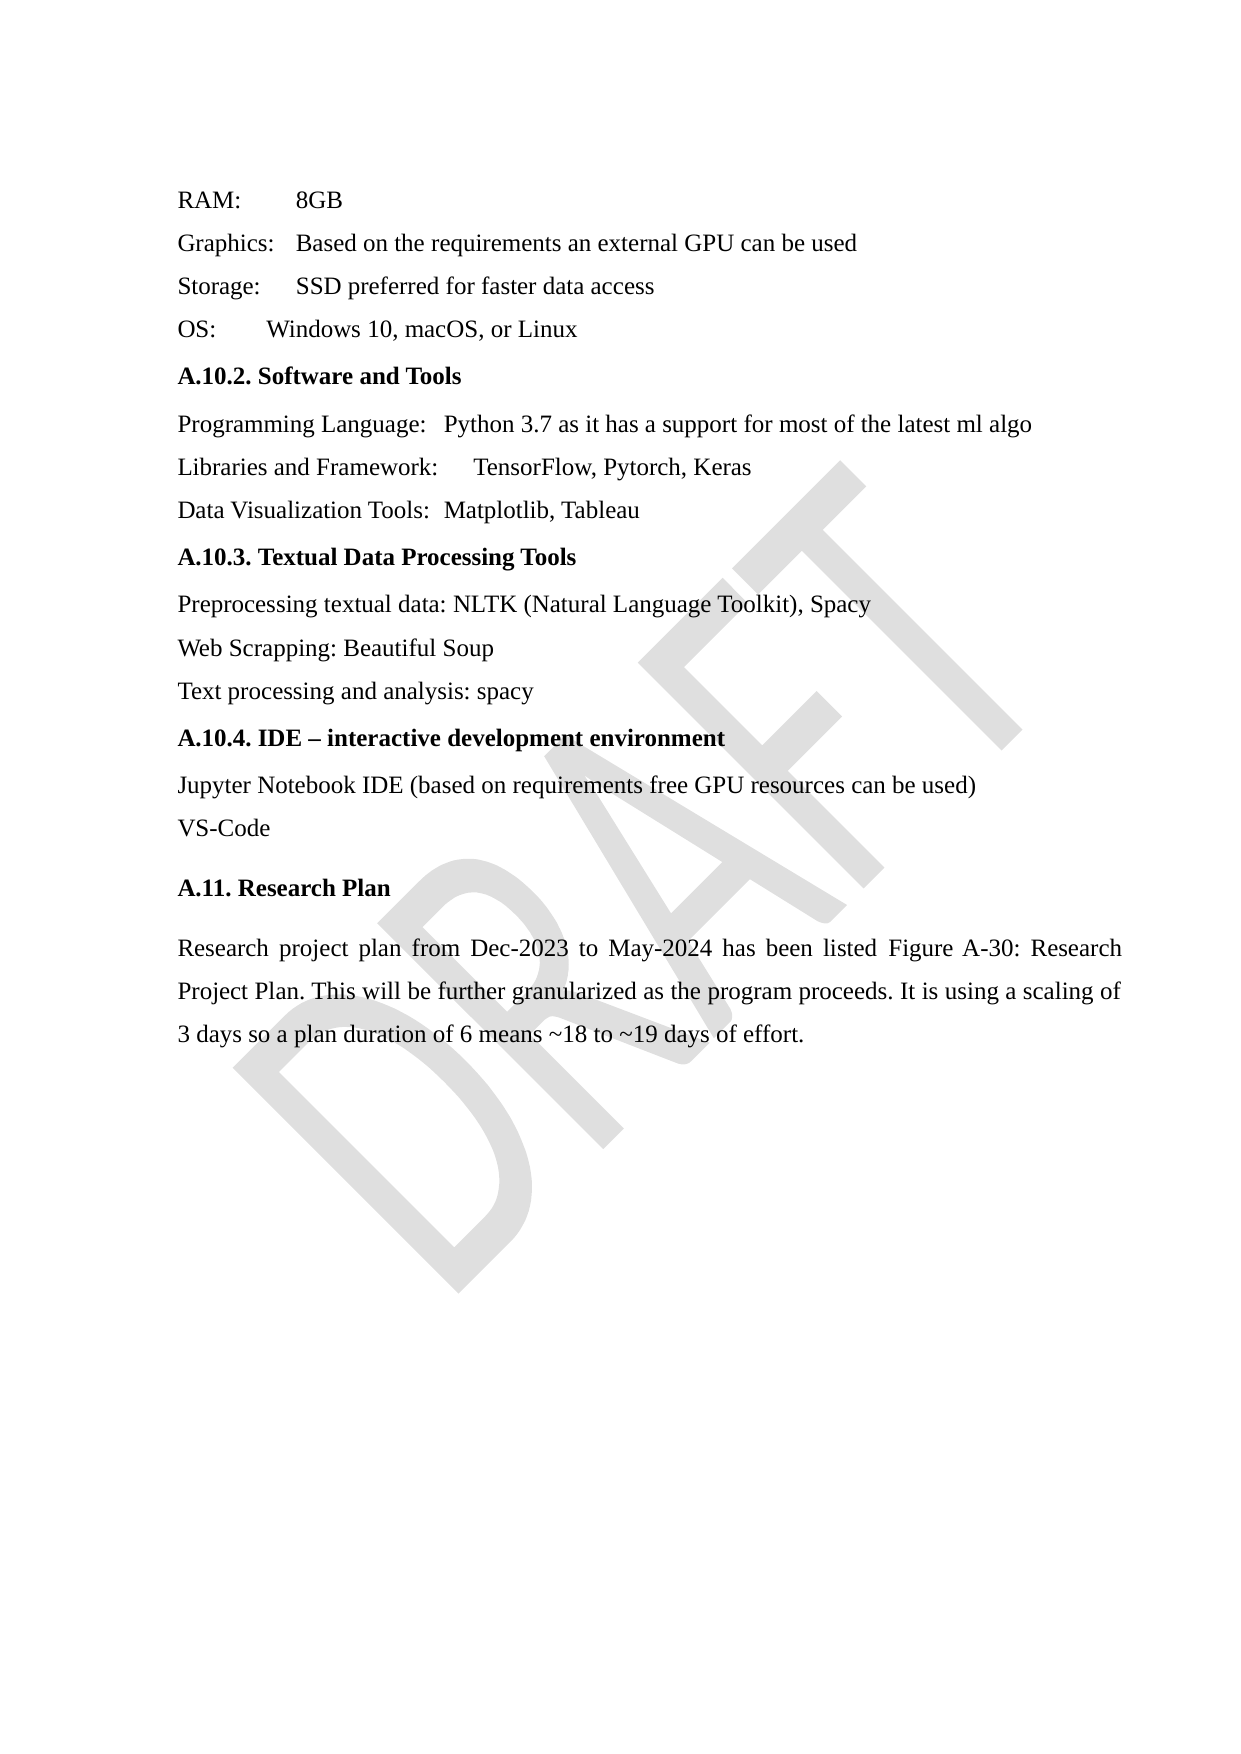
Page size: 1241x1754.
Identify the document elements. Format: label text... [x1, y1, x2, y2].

list Graphics: Based on the requirements an external GPU can be used [177, 228, 1122, 257]
list Data Visualization Tools: Matplotlib, Tableau [177, 495, 1122, 524]
subtitle Textual Data Processing Tools [177, 542, 1122, 571]
list Web Scrapping: Beautiful Soup [177, 633, 1122, 661]
list Libraries and Framework: TensorFlow, Pytorch, Keras [177, 452, 1122, 481]
list OS: Windows 10, macOS, or Linux [177, 314, 1122, 343]
subtitle Software and Tools [177, 361, 1122, 390]
list RAM: 8GB [177, 185, 1122, 213]
subtitle IDE – interactive development environment [177, 723, 1122, 752]
text VS-Code [177, 813, 1122, 842]
list Text processing and analysis: spacy [177, 676, 1122, 704]
subtitle Research Plan [177, 873, 1122, 902]
list Preprocessing textual data: NLTK (Natural Language Toolkit), Spacy [177, 589, 1122, 618]
list Programming Language: Python 3.7 as it has a support for most of the latest ml algo [177, 409, 1122, 437]
list Storage: SSD preferred for faster data access [177, 271, 1122, 300]
text Jupyter Notebook IDE (based on requirements free GPU resources can be used) [177, 770, 1122, 799]
